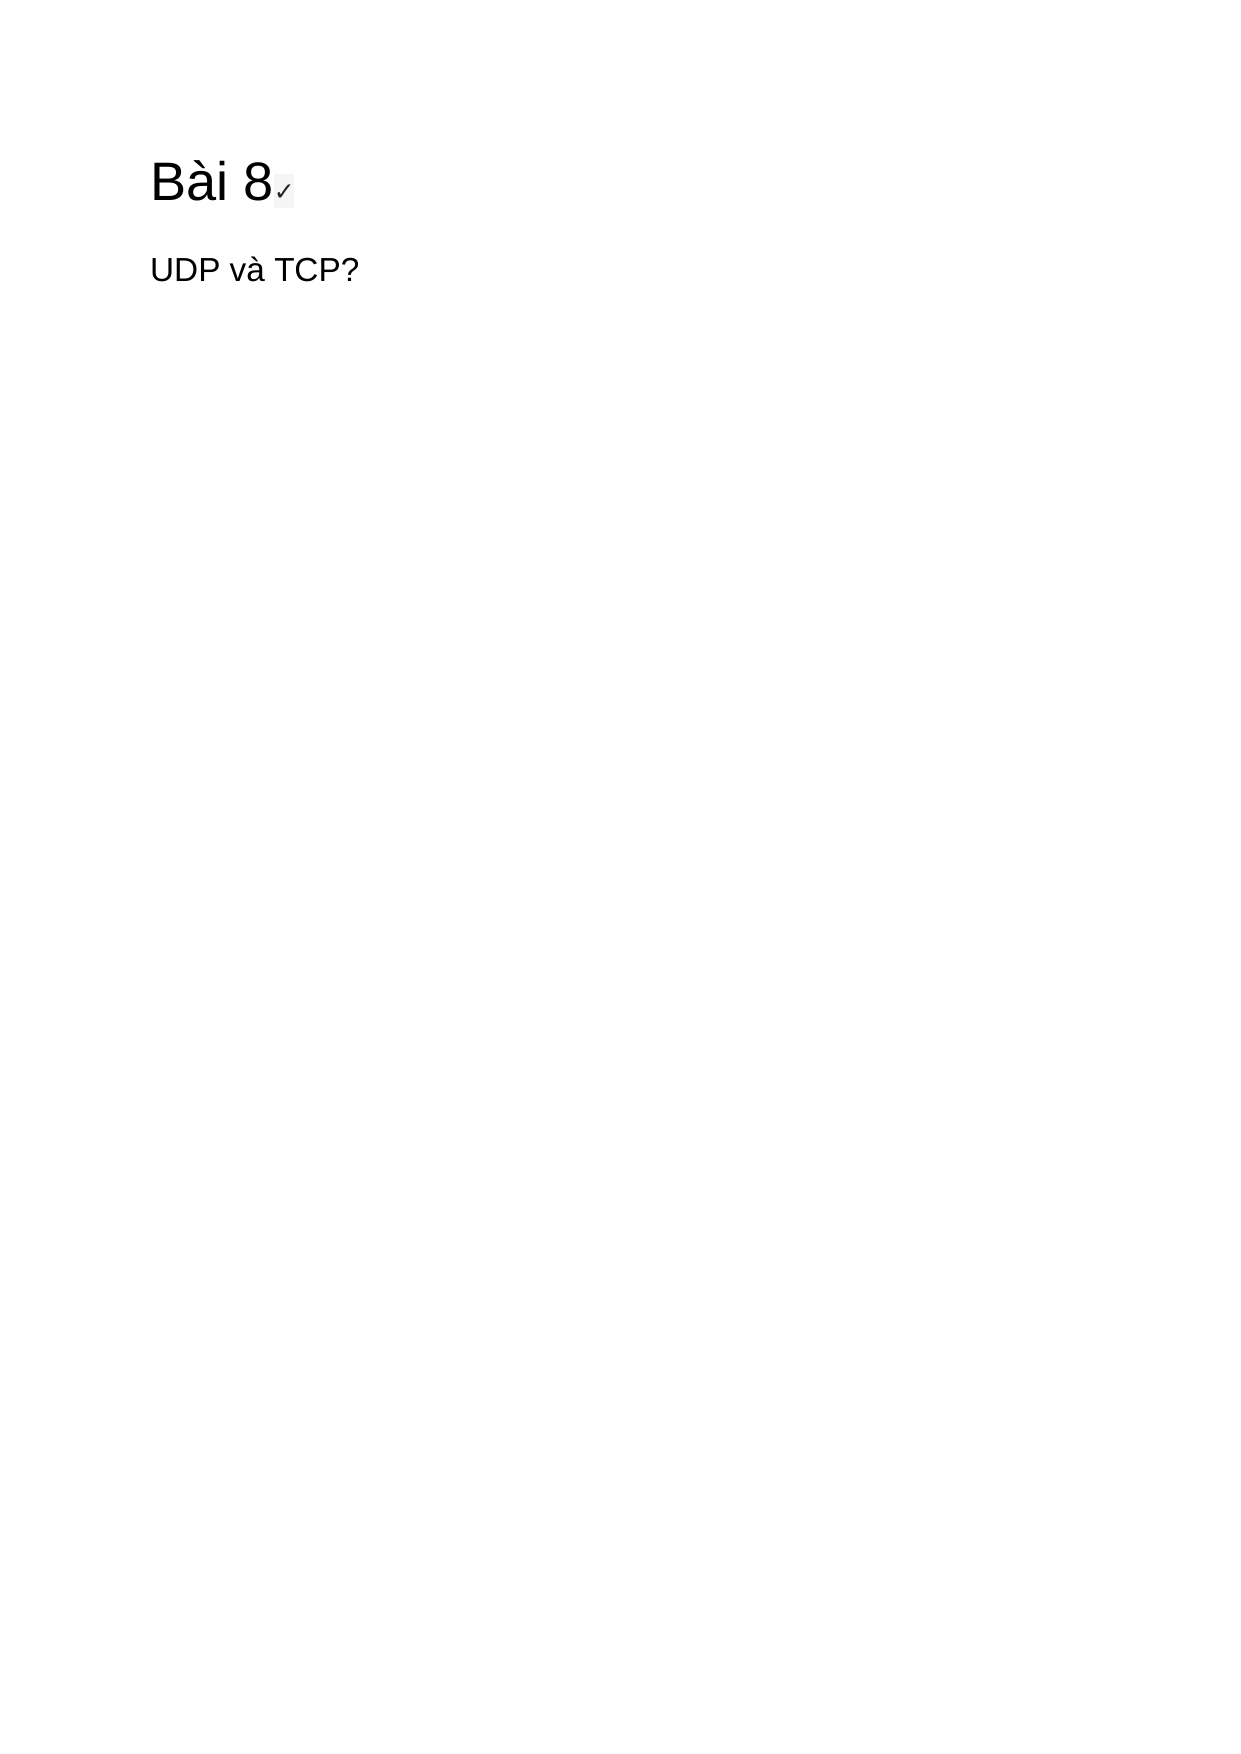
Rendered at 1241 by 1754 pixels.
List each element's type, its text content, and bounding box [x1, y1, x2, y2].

subtitle UDP và TCP? [150, 250, 1090, 288]
subtitle Bài 8✓ [150, 150, 1090, 212]
